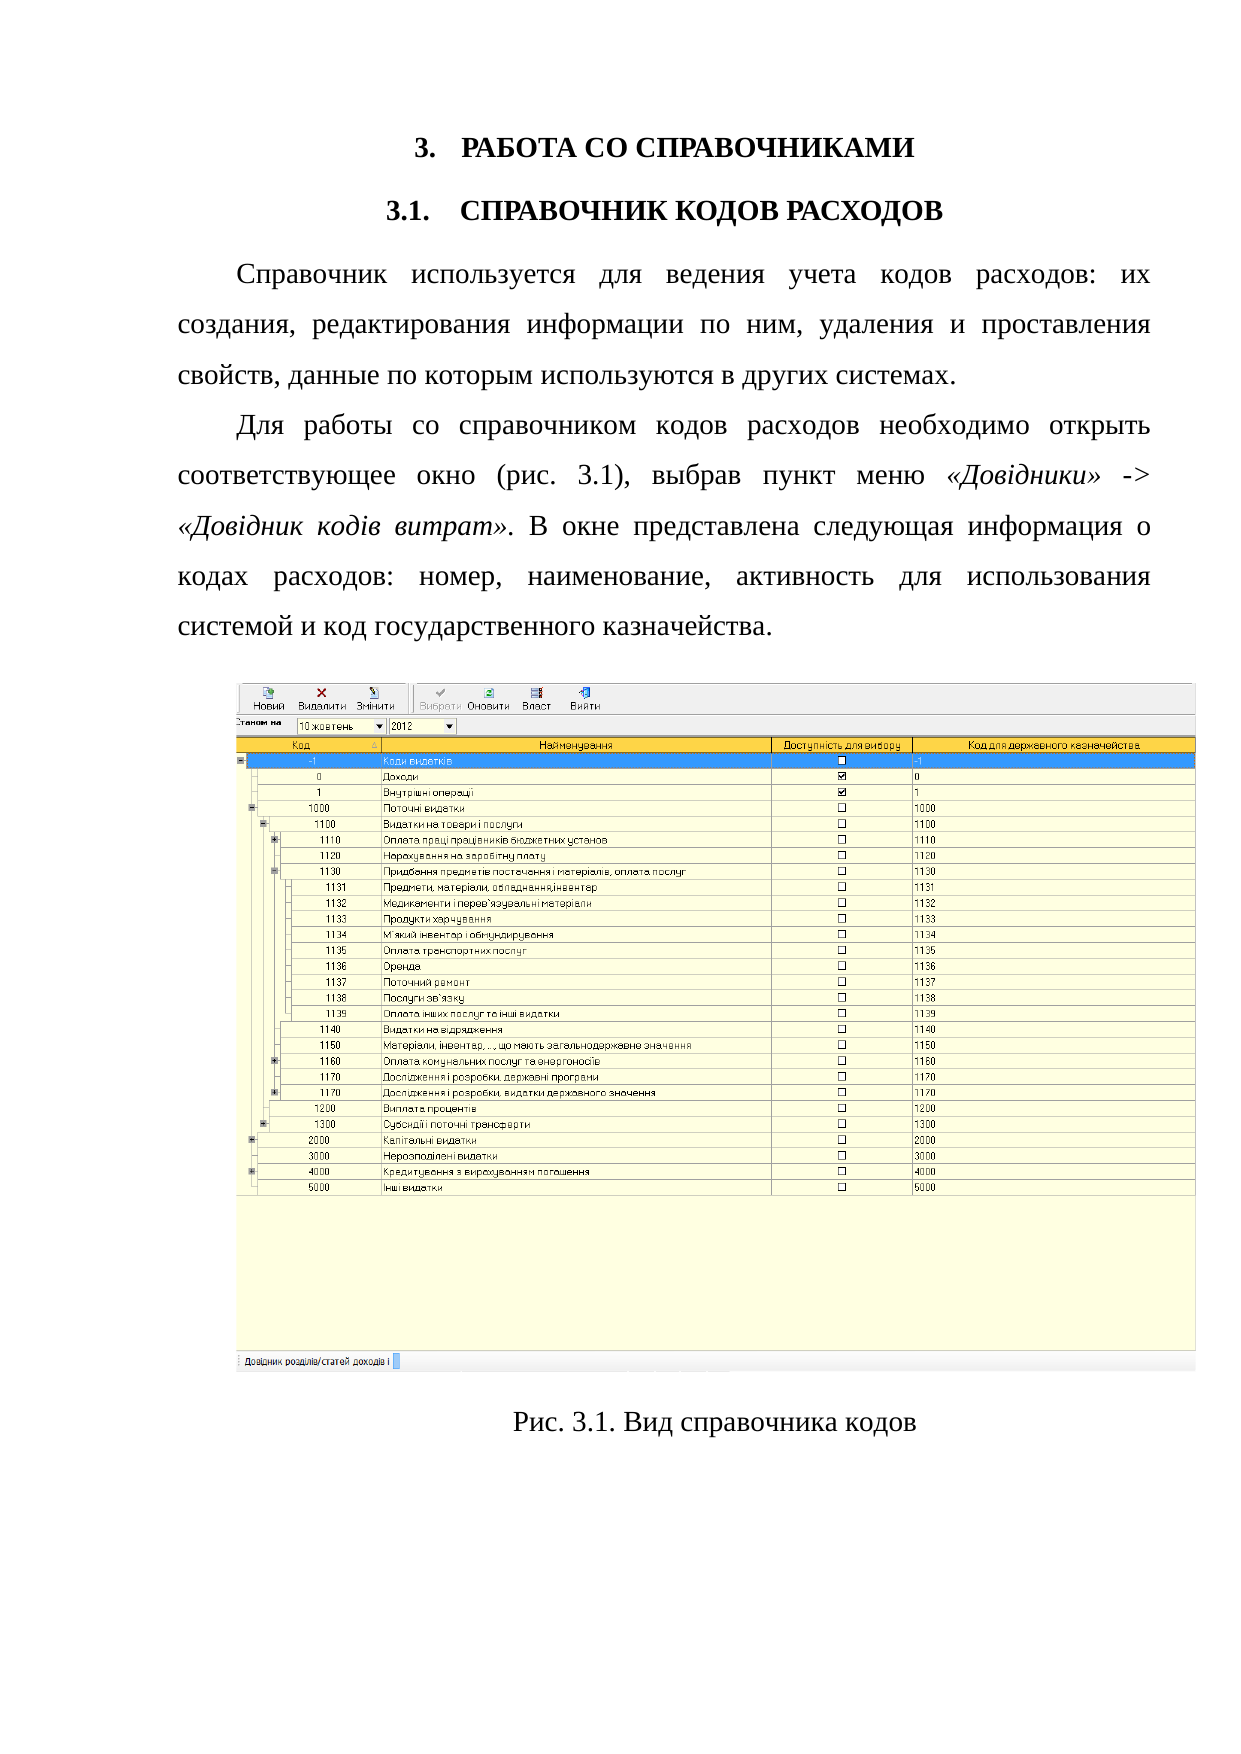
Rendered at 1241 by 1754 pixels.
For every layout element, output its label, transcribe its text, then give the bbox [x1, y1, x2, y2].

title Справочник используется для ведения учета кодов расходов: их создания, редактирования информации по ним, удаления и проставления свойств, данные по которым используются в других системах. [177, 256, 1152, 390]
title Для работы со справочником кодов расходов необходимо открыть соответствующее окно (рис. 3.1), выбрав пункт меню «Довідники» -> «Довідник кодів витрат». В окне представлена следующая информация о кодах расходов: номер, наименование, активность для использования системой и код государственного казначейства. [177, 407, 1152, 642]
subtitle СПРАВОЧНИК КОДОВ РАСХОДОВ [177, 193, 1152, 227]
subtitle РАБОТА СО СПРАВОЧНИКАМИ [177, 131, 1152, 164]
picture [236, 683, 1196, 1372]
